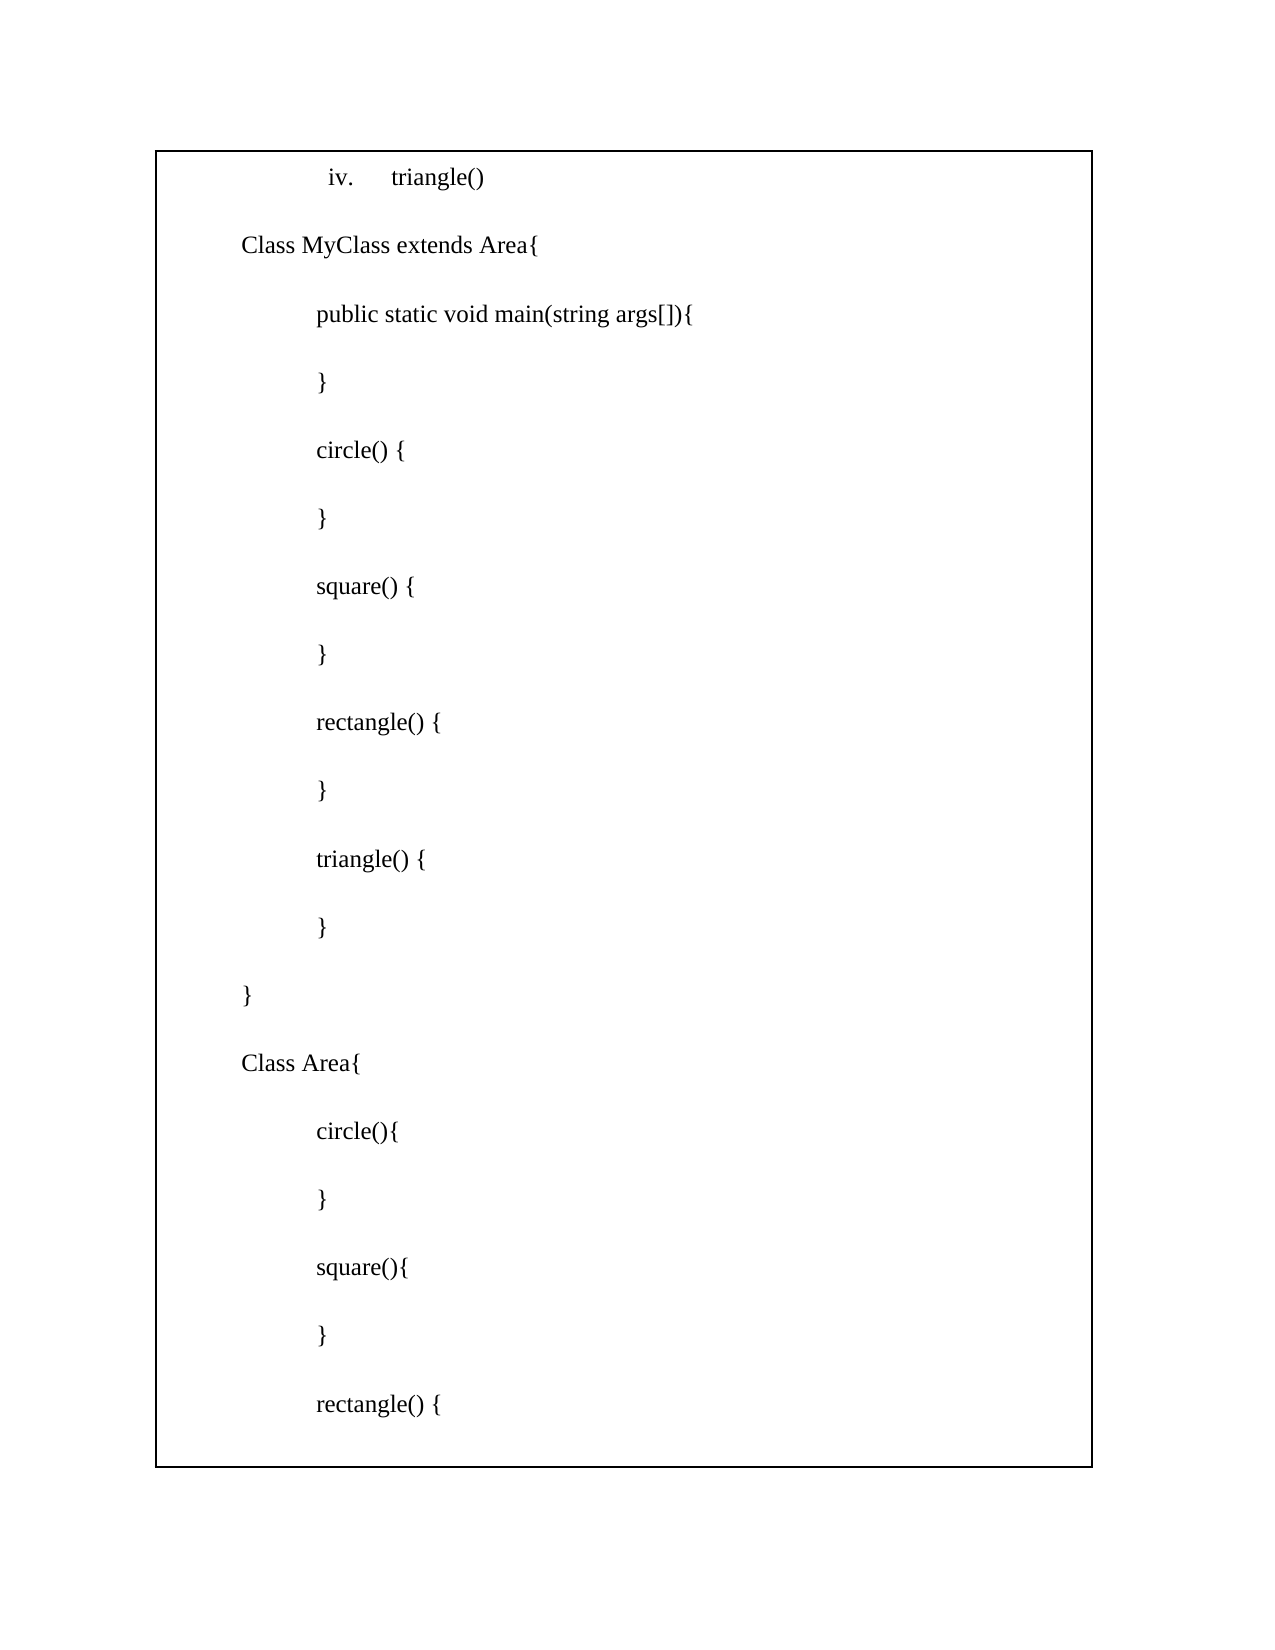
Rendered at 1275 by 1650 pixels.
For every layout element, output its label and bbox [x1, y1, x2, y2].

table_cell [157, 152, 1091, 1466]
